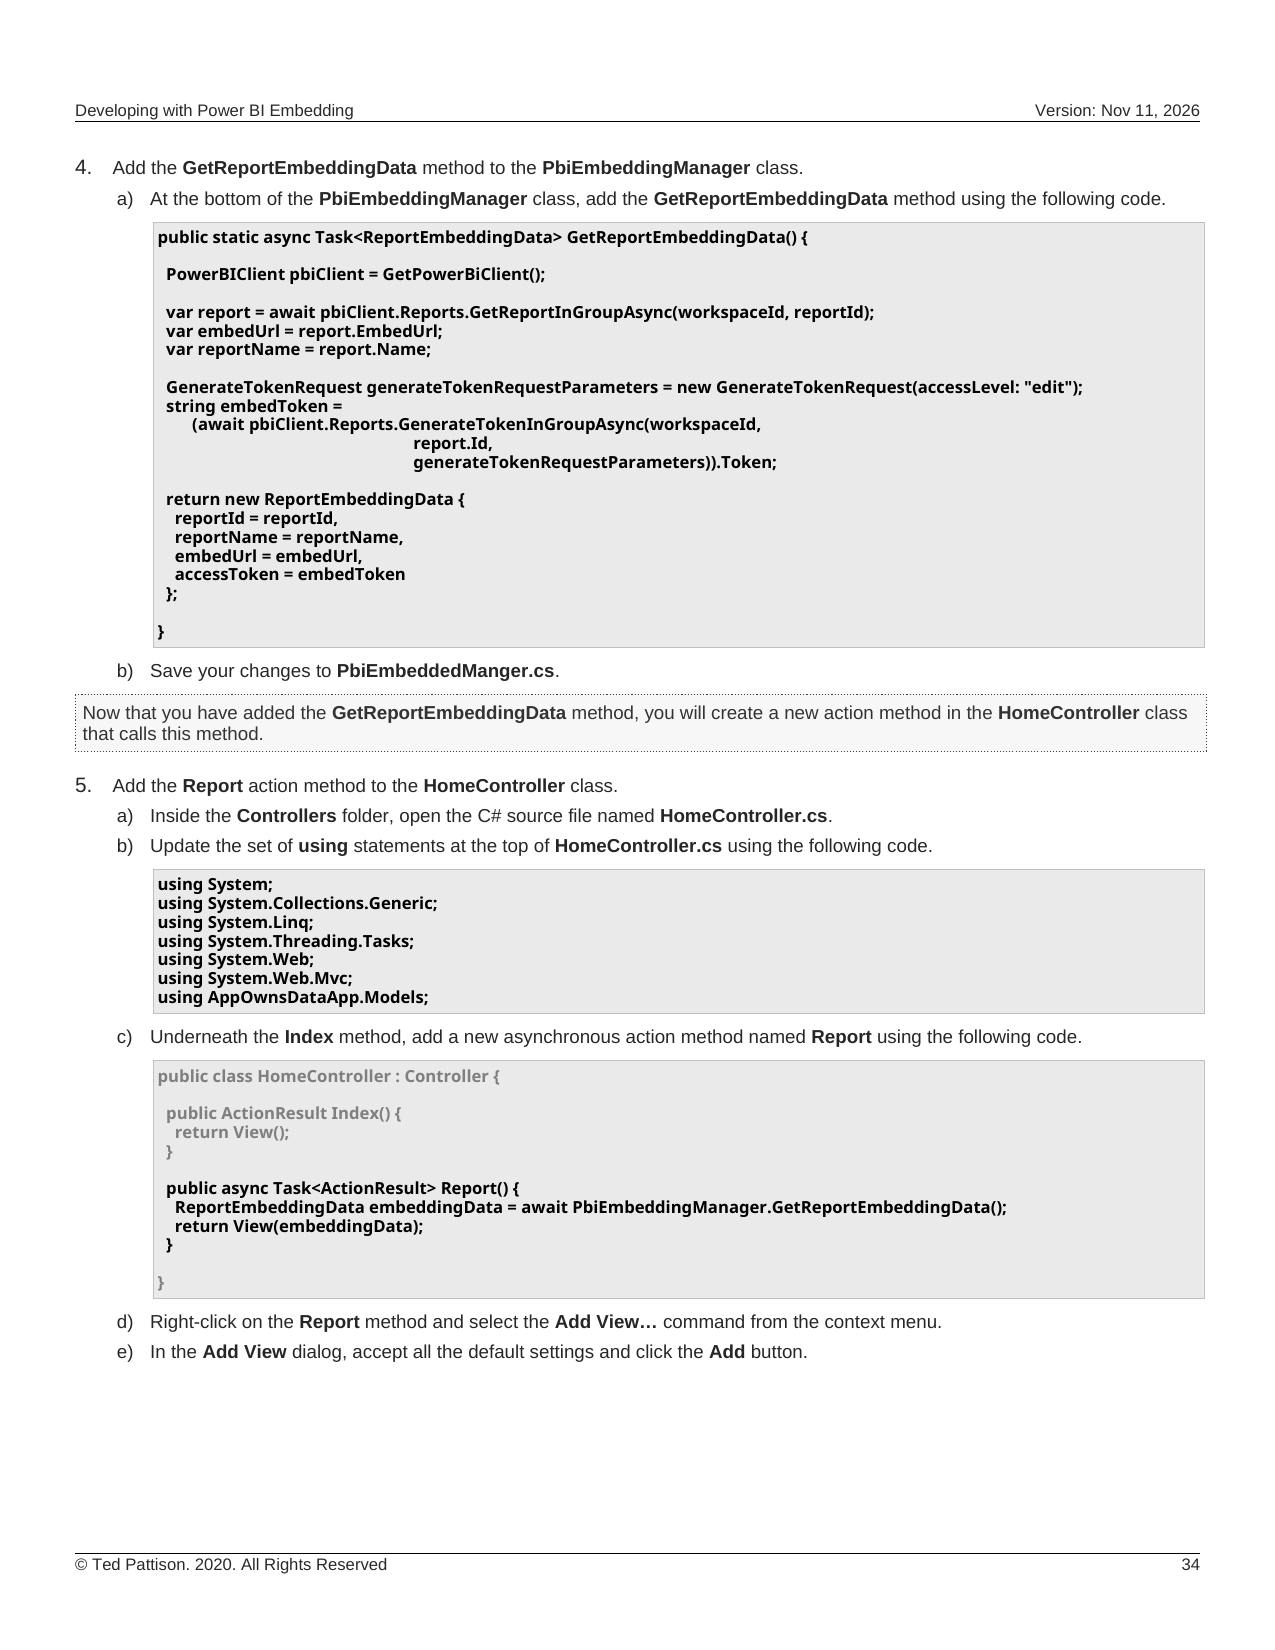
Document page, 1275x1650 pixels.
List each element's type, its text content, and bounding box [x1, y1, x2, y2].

list At the bottom of the PbiEmbeddingManager class, add the GetReportEmbeddingData method using the following code. [117, 187, 1200, 209]
text (await pbiClient.Reports.GenerateTokenInGroupAsync(workspaceId, [154, 409, 1204, 428]
text accessToken = embedToken [154, 559, 1204, 578]
text var reportName = report.Name; [154, 334, 1204, 353]
text using System; [154, 870, 1204, 888]
text string embedToken = [154, 390, 1204, 409]
text return View(embeddingData); [154, 1210, 1204, 1229]
text ReportEmbeddingData embeddingData = await PbiEmbeddingManager.GetReportEmbeddingData(); [154, 1192, 1204, 1210]
text return View(); [154, 1117, 1204, 1135]
text return new ReportEmbeddingData { [154, 484, 1204, 503]
text public class HomeController : Controller { [154, 1061, 1204, 1079]
text PowerBIClient pbiClient = GetPowerBiClient(); [154, 259, 1204, 278]
text }; [154, 578, 1204, 597]
text } [154, 1135, 1204, 1154]
list Inside the Controllers folder, open the C# source file named HomeController.cs. [117, 805, 1200, 827]
text } [154, 1267, 1204, 1298]
text using AppOwnsDataApp.Models; [154, 981, 1204, 1013]
text using System.Threading.Tasks; [154, 925, 1204, 944]
list Save your changes to PbiEmbeddedManger.cs. [117, 660, 1200, 682]
text using System.Collections.Generic; [154, 888, 1204, 906]
text using System.Web.Mvc; [154, 963, 1204, 981]
text using System.Web; [154, 944, 1204, 963]
text GenerateTokenRequest generateTokenRequestParameters = new GenerateTokenRequest(accessLevel: "edit"); [154, 372, 1204, 390]
text public async Task<ActionResult> Report() { [154, 1173, 1204, 1192]
text public static async Task<ReportEmbeddingData> GetReportEmbeddingData() { [154, 223, 1204, 240]
text var embedUrl = report.EmbedUrl; [154, 315, 1204, 334]
list In the Add View dialog, accept all the default settings and click the Add button. [117, 1341, 1200, 1363]
text reportName = reportName, [154, 522, 1204, 540]
text generateTokenRequestParameters)).Token; [154, 447, 1204, 465]
text var report = await pbiClient.Reports.GetReportInGroupAsync(workspaceId, reportId); [154, 297, 1204, 315]
text Now that you have added the GetReportEmbeddingData method, you will create a new action method in the HomeController class that calls this method. [75, 694, 1207, 752]
text embedUrl = embedUrl, [154, 540, 1204, 559]
text } [154, 615, 1204, 647]
list Right-click on the Report method and select the Add View… command from the context menu. [117, 1311, 1200, 1333]
list Add the GetReportEmbeddingData method to the PbiEmbeddingManager class. [75, 155, 1200, 179]
text reportId = reportId, [154, 503, 1204, 522]
text public ActionResult Index() { [154, 1098, 1204, 1117]
text report.Id, [154, 428, 1204, 447]
text } [154, 1229, 1204, 1248]
list Underneath the Index method, add a new asynchronous action method named Report using the following code. [117, 1026, 1200, 1048]
text using System.Linq; [154, 906, 1204, 925]
list Update the set of using statements at the top of HomeController.cs using the following code. [117, 835, 1200, 856]
list Add the Report action method to the HomeController class. [75, 773, 1200, 797]
